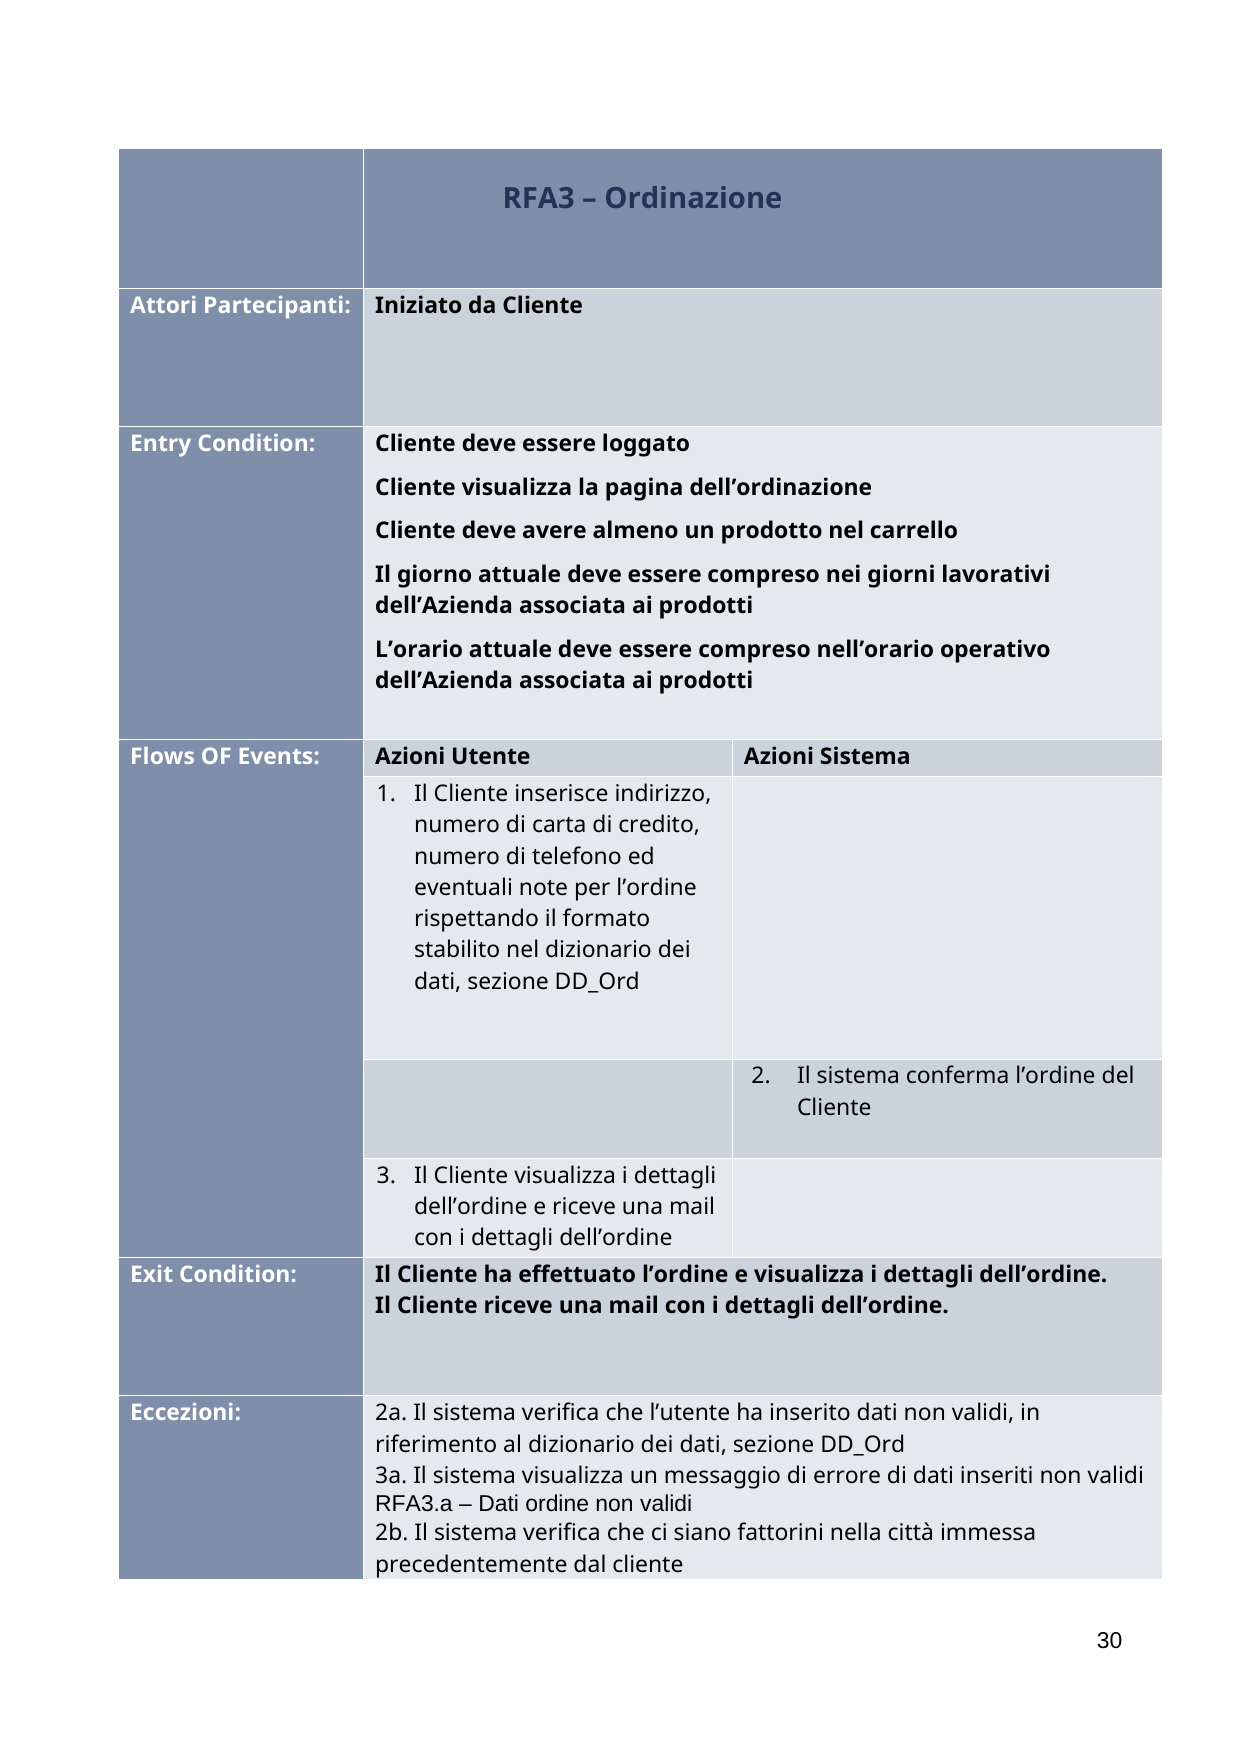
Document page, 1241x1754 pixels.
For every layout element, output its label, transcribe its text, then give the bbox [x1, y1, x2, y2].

table_cell Iniziato da Cliente [364, 289, 1162, 426]
table_cell Il Cliente ha effettuato l’ordine e visualizza i dettagli dell’ordine. Il Cliente riceve una mail con i dettagli dell’ordine. [364, 1258, 1162, 1395]
table_cell [733, 1159, 1162, 1257]
table_cell [364, 1060, 732, 1158]
table_cell Il sistema conferma l’ordine del Cliente [733, 1060, 1162, 1158]
table_cell Il Cliente visualizza i dettagli dell’ordine e riceve una mail con i dettagli dell’ordine [364, 1159, 732, 1257]
table_cell Exit Condition: [119, 1258, 363, 1395]
table_cell Entry Condition: [119, 427, 363, 739]
table_cell Attori Partecipanti: [119, 289, 363, 426]
table_cell Cliente deve essere loggato Cliente visualizza la pagina dell’ordinazione Cliente deve avere almeno un prodotto nel carrello Il giorno attuale deve essere compreso nei giorni lavorativi dell’Azienda associata ai prodotti L’orario attuale deve essere compreso nell’orario operativo dell’Azienda associata ai prodotti [364, 427, 1162, 739]
table_cell [733, 777, 1162, 1058]
table_cell Il Cliente inserisce indirizzo, numero di carta di credito, numero di telefono ed eventuali note per l’ordine rispettando il formato stabilito nel dizionario dei dati, sezione DD_Ord [364, 777, 732, 1058]
table_cell Azioni Utente [364, 740, 732, 776]
table_header RFA3 – Ordinazione [364, 149, 1162, 288]
table_cell Azioni Sistema [733, 740, 1162, 776]
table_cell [364, 1396, 1162, 1579]
table_header [119, 149, 363, 288]
table_cell Eccezioni: [119, 1396, 363, 1579]
table_cell Flows OF Events: [119, 740, 363, 1257]
